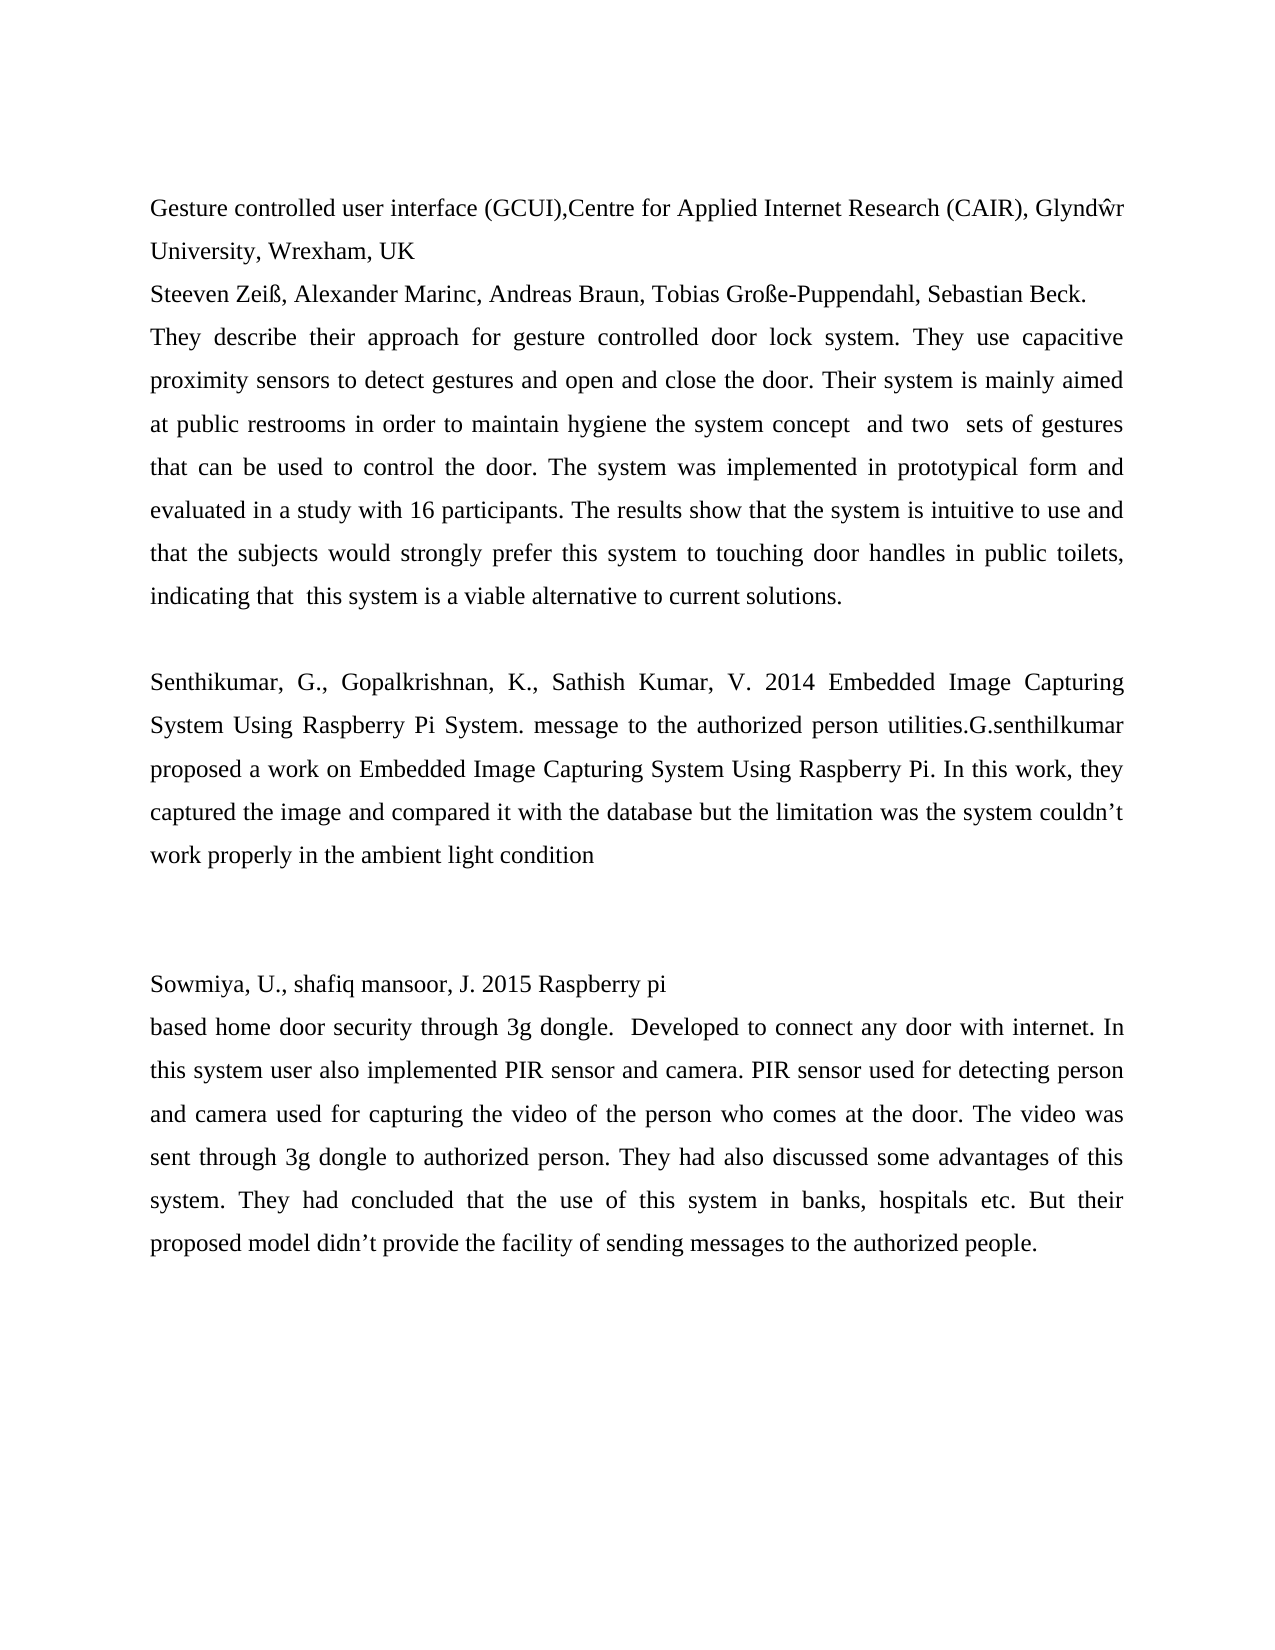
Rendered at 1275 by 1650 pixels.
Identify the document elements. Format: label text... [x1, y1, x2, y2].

text Steeven Zeiß, Alexander Marinc, Andreas Braun, Tobias Große-Puppendahl, Sebastian Beck. [150, 279, 1125, 308]
text Gesture controlled user interface (GCUI),Centre for Applied Internet Research (CAIR), Glyndŵr University, Wrexham, UK [150, 193, 1125, 265]
text based home door security through 3g dongle. Developed to connect any door with internet. In this system user also implemented PIR sensor and camera. PIR sensor used for detecting person and camera used for capturing the video of the person who comes at the door. The video was sent through 3g dongle to authorized person. They had also discussed some advantages of this system. They had concluded that the use of this system in banks, hospitals etc. But their proposed model didn’t provide the facility of sending messages to the authorized people. [150, 1012, 1125, 1257]
text They describe their approach for gesture controlled door lock system. They use capacitive proximity sensors to detect gestures and open and close the door. Their system is mainly aimed at public restrooms in order to maintain hygiene the system concept and two sets of gestures that can be used to control the door. The system was implemented in prototypical form and evaluated in a study with 16 participants. The results show that the system is intuitive to use and that the subjects would strongly prefer this system to touching door handles in public toilets, indicating that this system is a viable alternative to current solutions. [150, 322, 1125, 610]
text Sowmiya, U., shafiq mansoor, J. 2015 Raspberry pi [150, 969, 1125, 998]
text Senthikumar, G., Gopalkrishnan, K., Sathish Kumar, V. 2014 Embedded Image Capturing System Using Raspberry Pi System. message to the authorized person utilities.G.senthilkumar proposed a work on Embedded Image Capturing System Using Raspberry Pi. In this work, they captured the image and compared it with the database but the limitation was the system couldn’t work properly in the ambient light condition [150, 667, 1125, 869]
